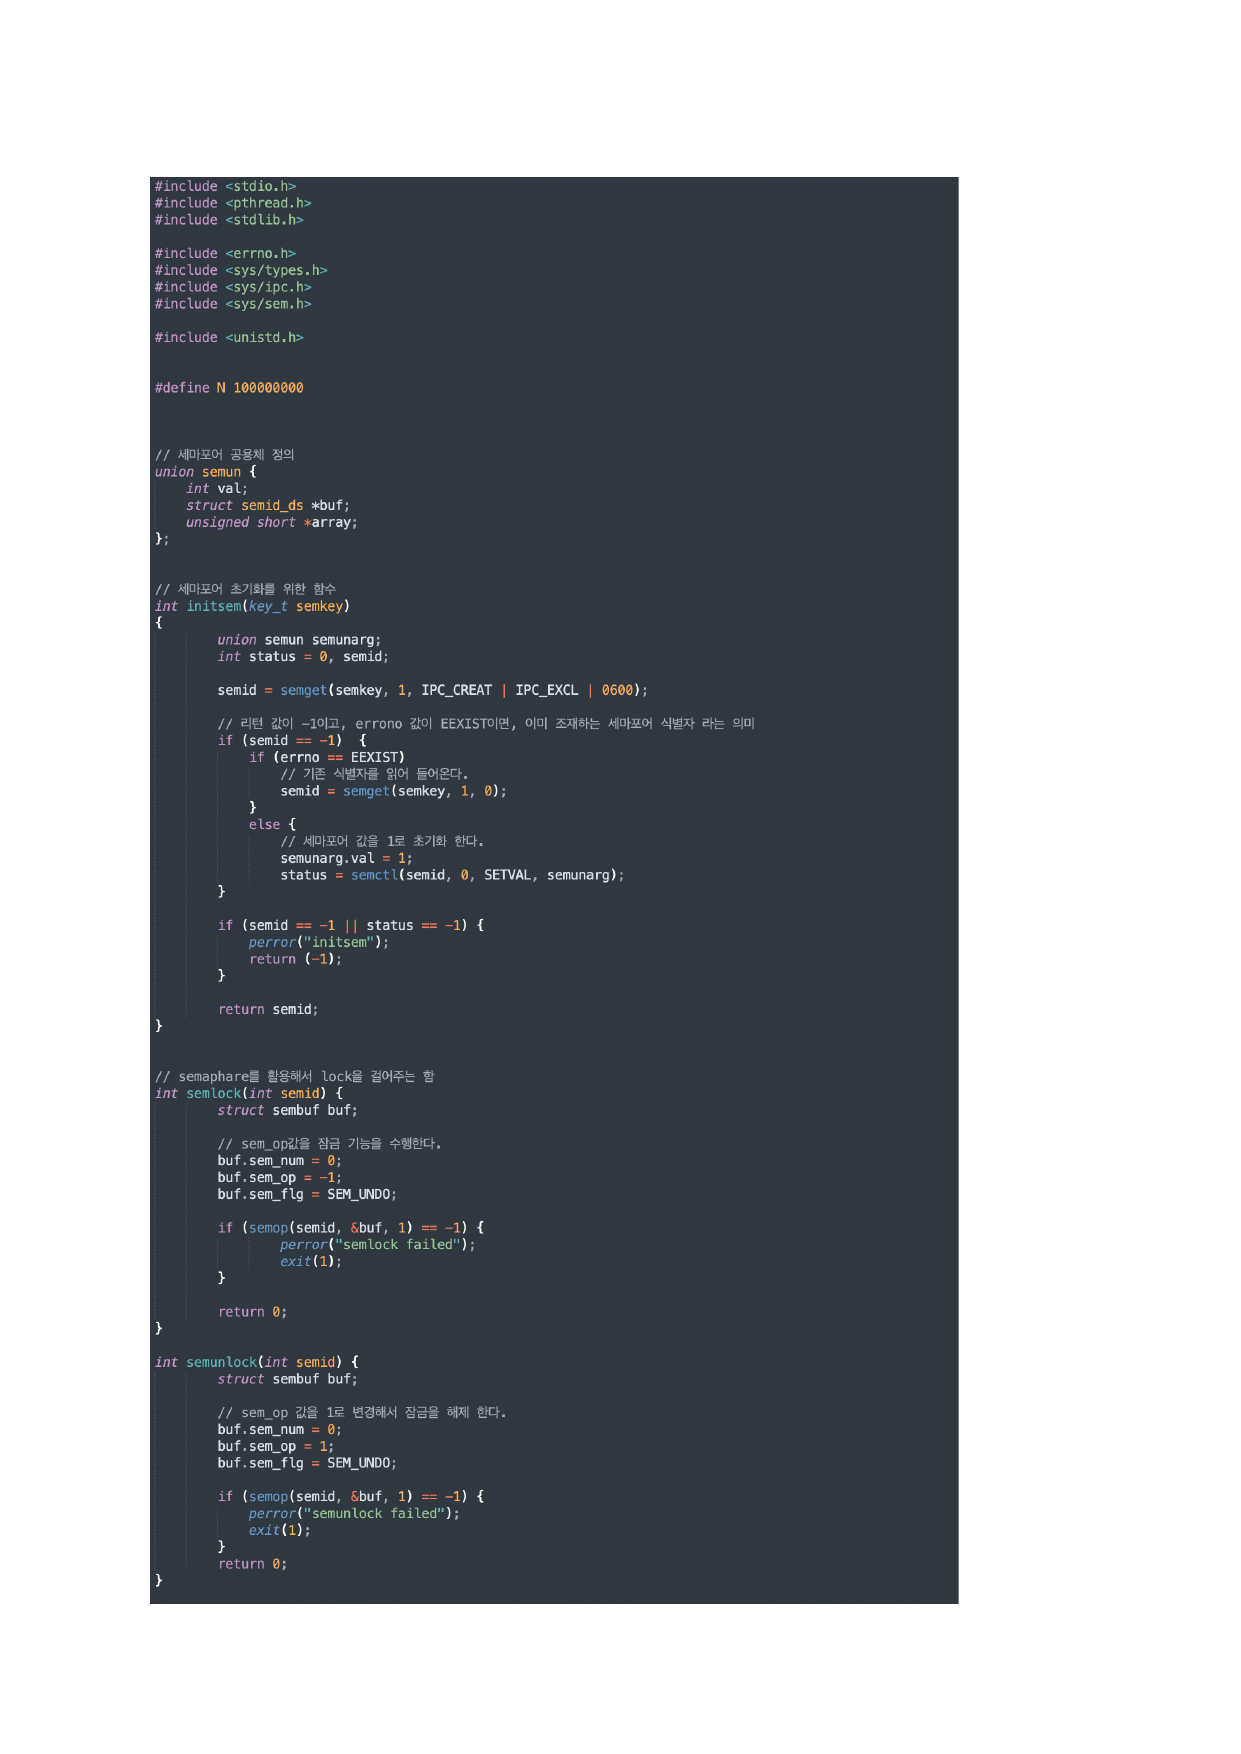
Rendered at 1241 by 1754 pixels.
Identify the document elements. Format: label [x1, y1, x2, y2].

picture [150, 177, 959, 1604]
